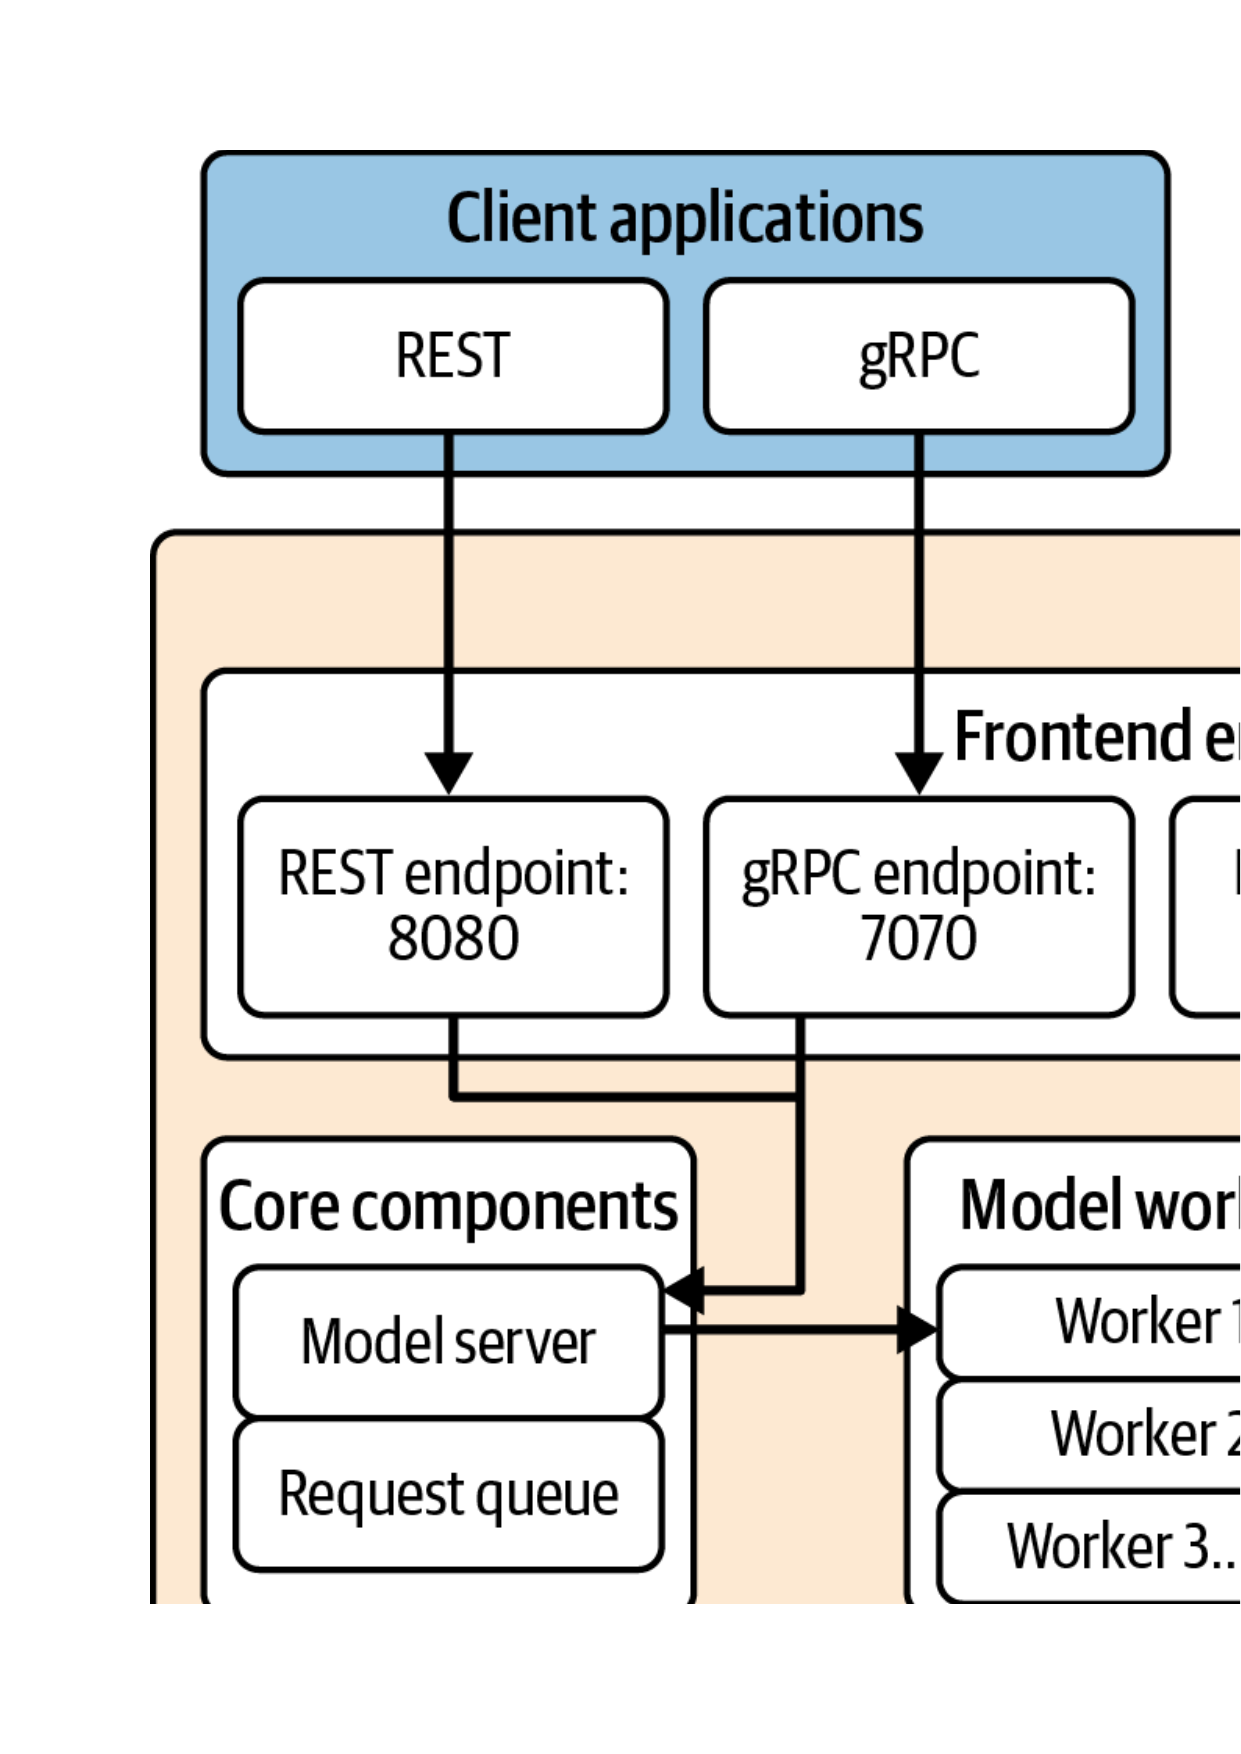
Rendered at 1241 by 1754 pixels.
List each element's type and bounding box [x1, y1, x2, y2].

picture [150, 150, 1241, 1604]
